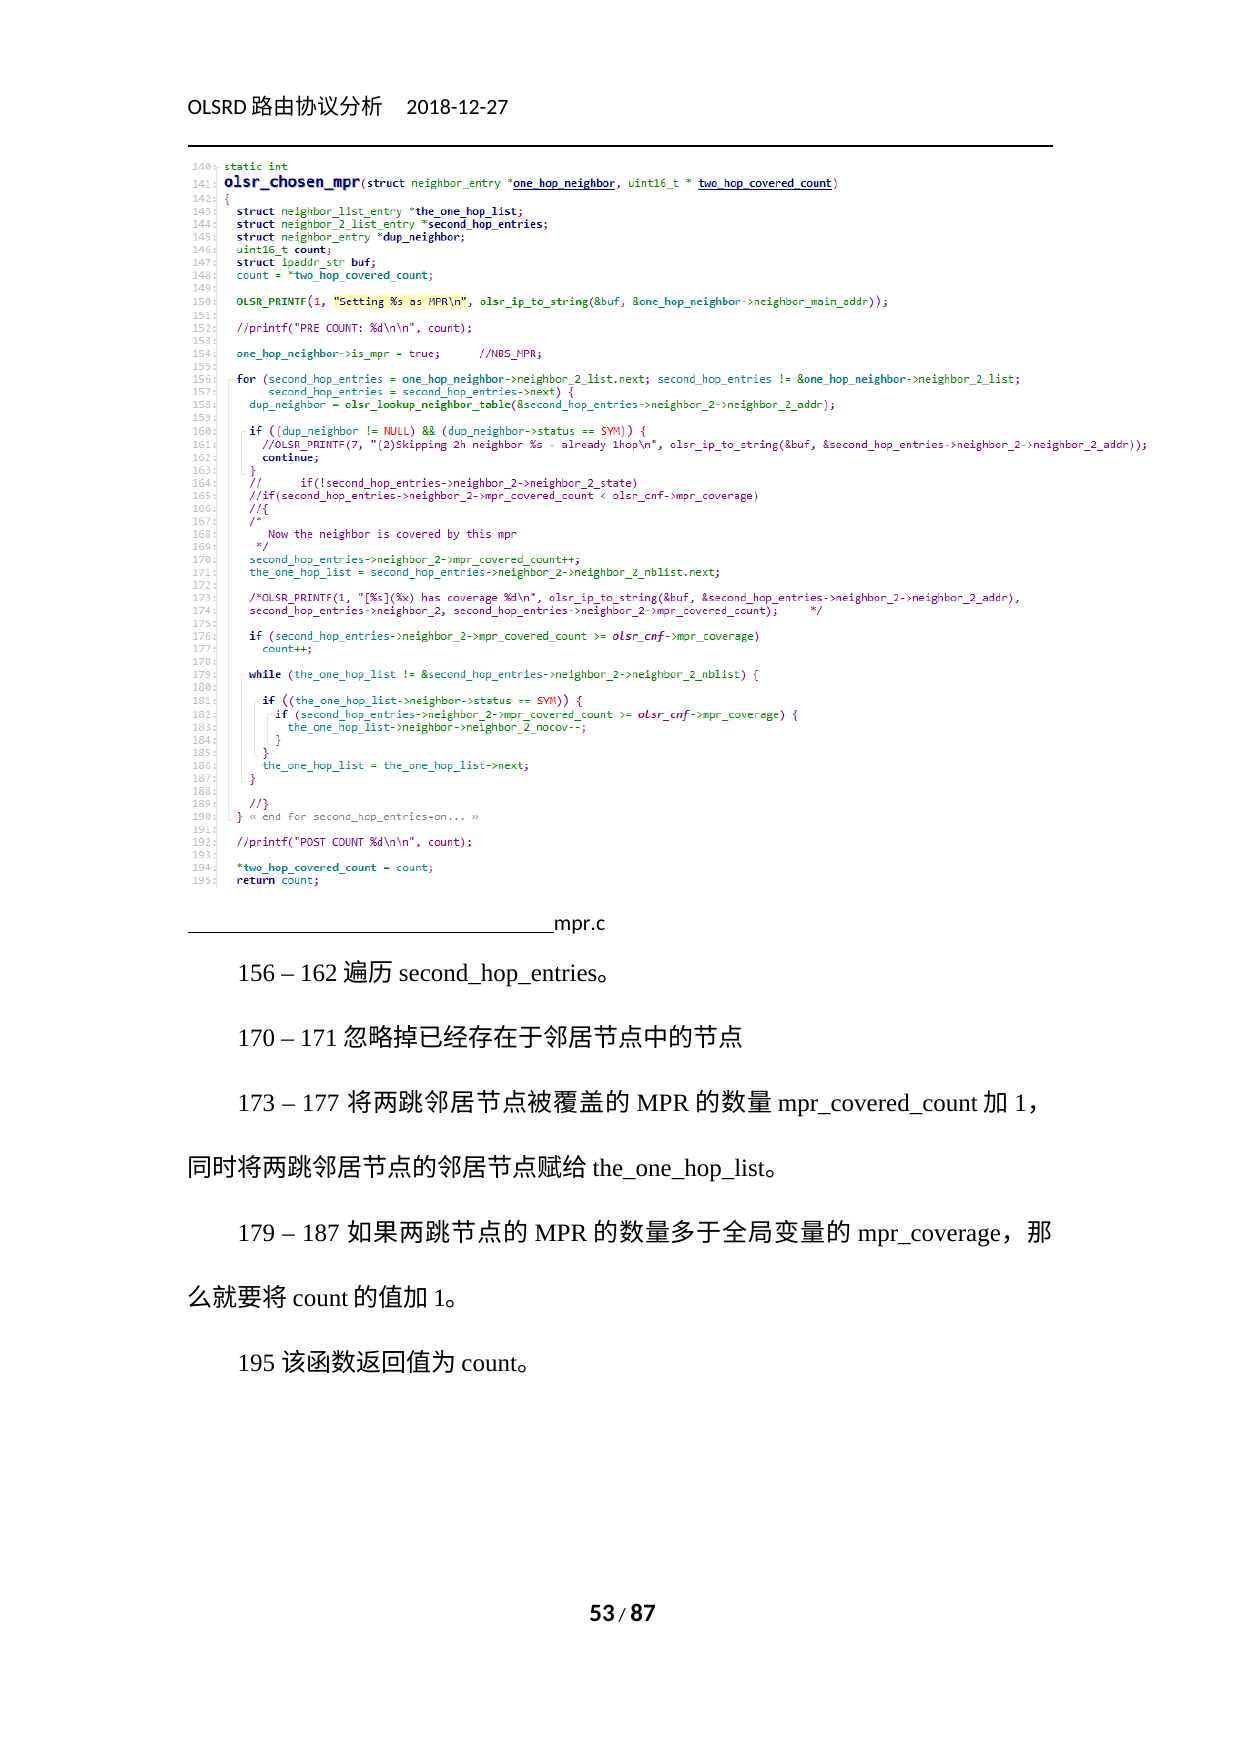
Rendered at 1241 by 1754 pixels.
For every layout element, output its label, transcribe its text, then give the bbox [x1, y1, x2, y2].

text mpr.c [187, 906, 1053, 938]
text 170 – 171 忽略掉已经存在于邻居节点中的节点 [187, 1003, 1053, 1068]
text 173 – 177 将两跳邻居节点被覆盖的MPR的数量mpr_covered_count加1，同时将两跳邻居节点的邻居节点赋给the_one_hop_list。 [187, 1068, 1053, 1198]
text 195 该函数返回值为count。 [187, 1328, 1053, 1393]
picture [187, 158, 1162, 888]
text 156 – 162 遍历second_hop_entries。 [187, 938, 1053, 1003]
text 179 – 187 如果两跳节点的MPR的数量多于全局变量的mpr_coverage，那么就要将count的值加1。 [187, 1198, 1053, 1328]
